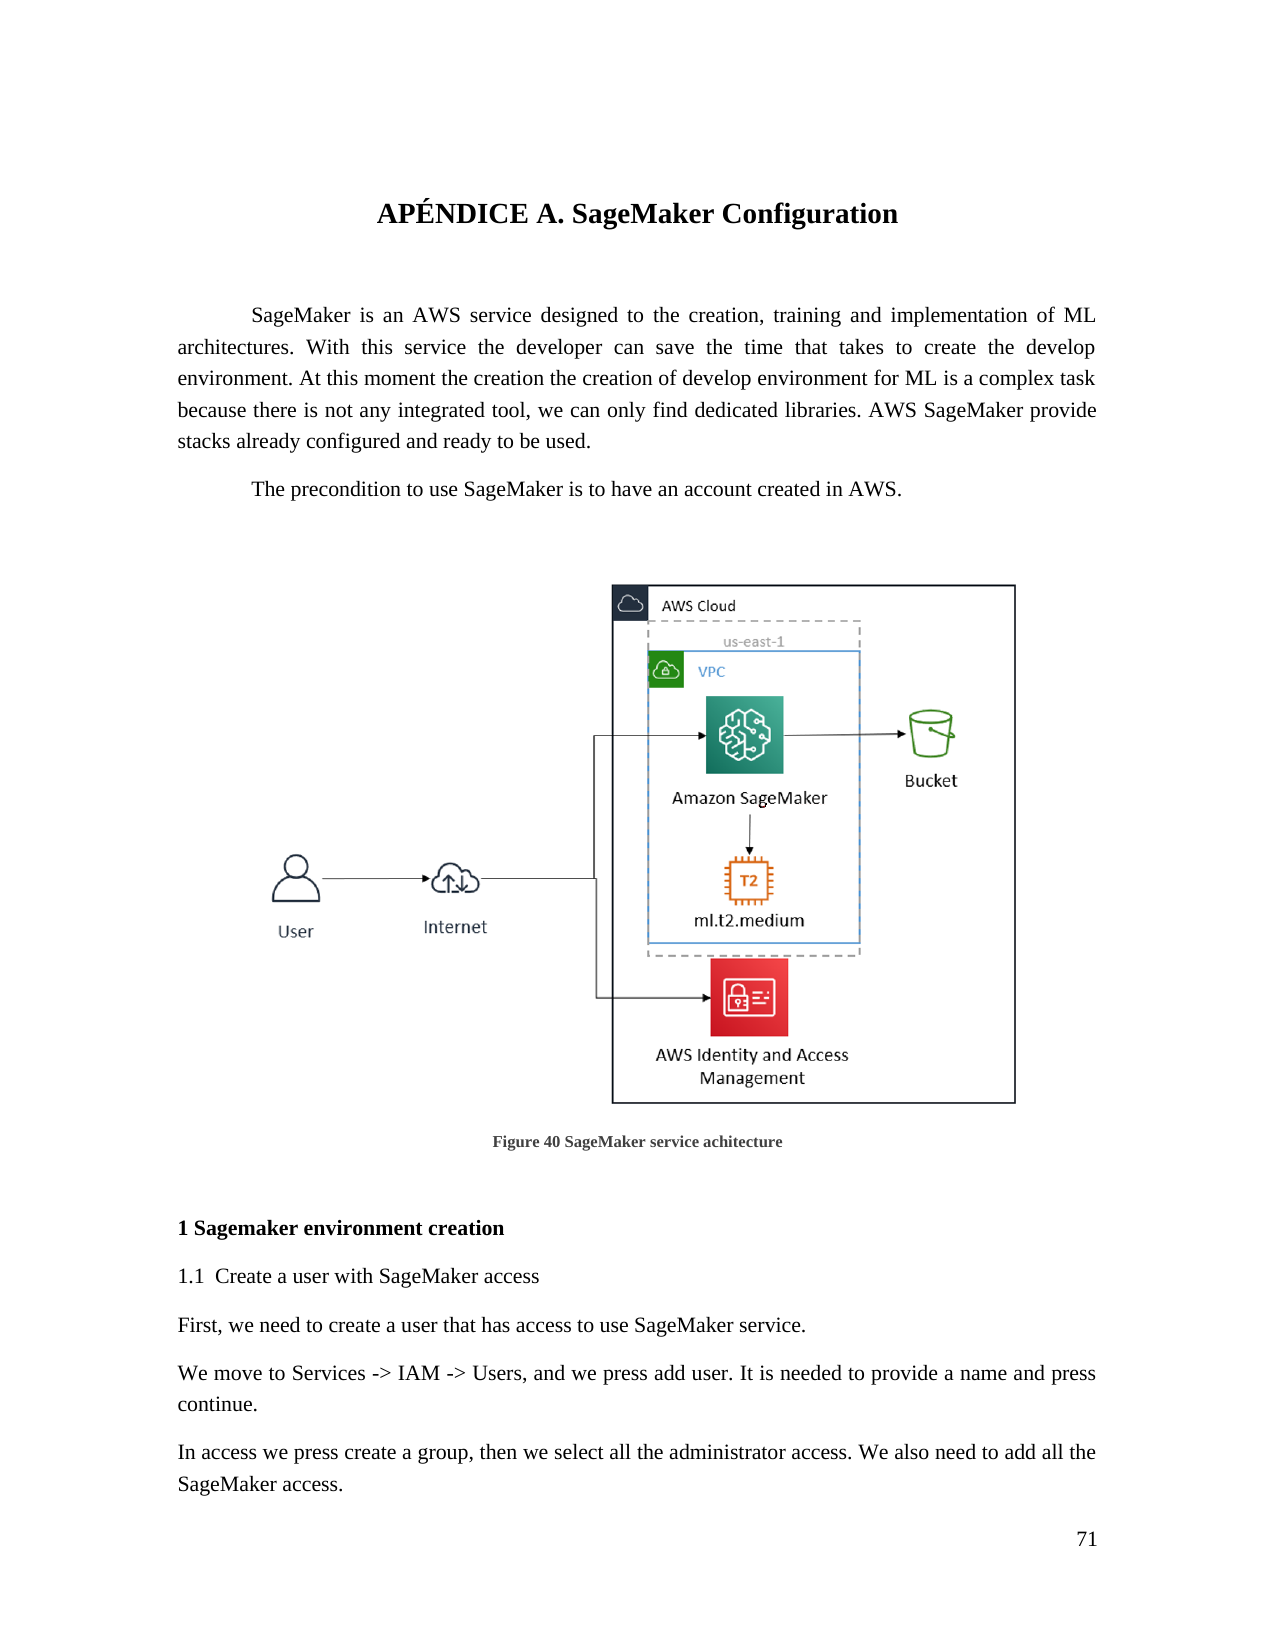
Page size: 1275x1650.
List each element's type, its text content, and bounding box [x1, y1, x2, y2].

text The precondition to use SageMaker is to have an account created in AWS. [177, 476, 1098, 502]
text First, we need to create a user that has access to use SageMaker service. [177, 1312, 1098, 1337]
text Figure 40 SageMaker service achitecture [177, 1131, 1098, 1151]
text SageMaker is an AWS service designed to the creation, training and implementation of ML architectures. With this service the developer can save the time that takes to create the develop environment. At this moment the creation the creation of develop environment for ML is a complex task because there is not any integrated tool, we can only find dedicated libraries. AWS SageMaker provide stacks already configured and ready to be used. [177, 302, 1098, 453]
text 1 Sagemaker environment creation [177, 1215, 1098, 1241]
picture [250, 572, 1025, 1109]
subtitle APÉNDICE A. SageMaker Configuration [177, 196, 1098, 229]
text In access we press create a group, then we select all the administrator access. We also need to add all the SageMaker access. [177, 1439, 1098, 1496]
text We move to Services -> IAM -> Users, and we press add user. It is needed to provide a name and press continue. [177, 1360, 1098, 1416]
list Create a user with SageMaker access [177, 1263, 1098, 1289]
